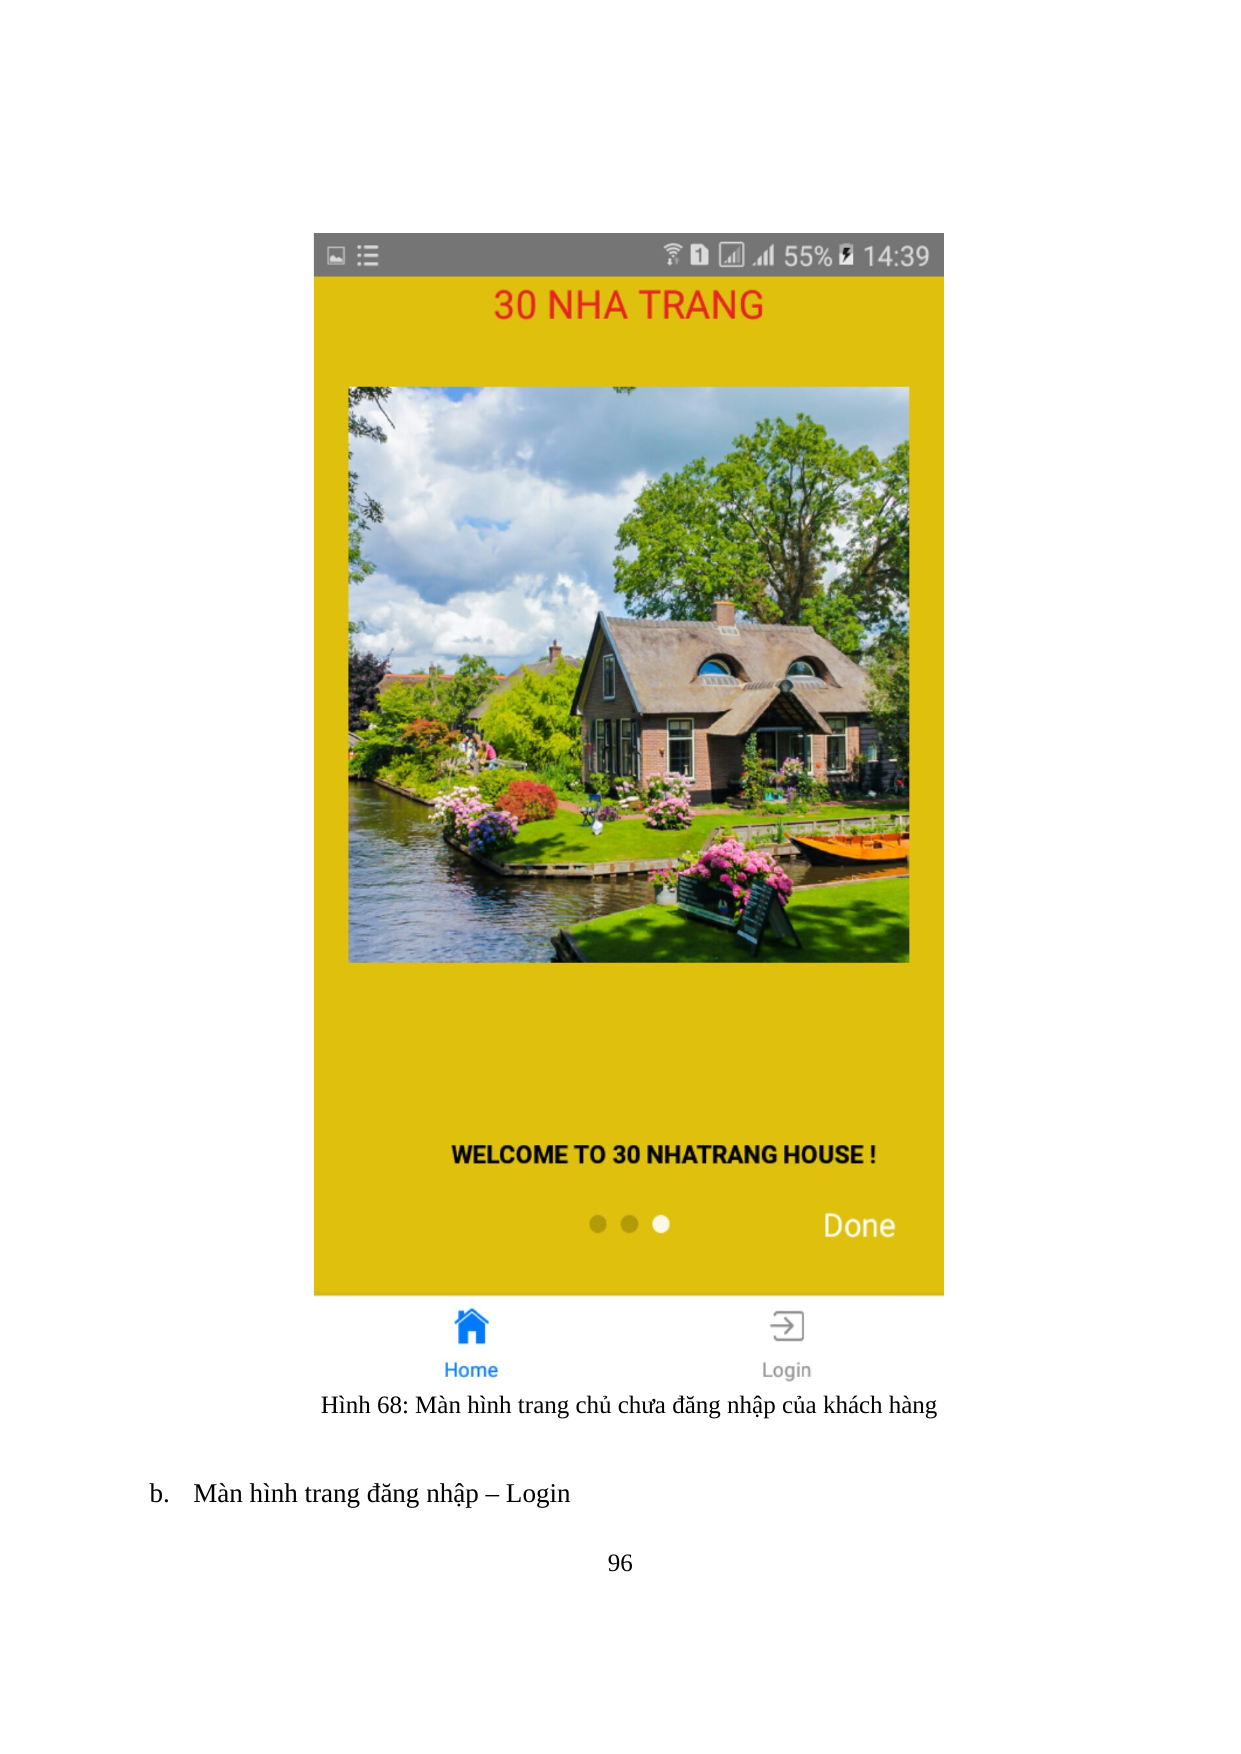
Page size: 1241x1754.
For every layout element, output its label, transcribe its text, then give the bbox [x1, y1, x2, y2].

picture [313, 233, 944, 1385]
text b. Màn hình trang đăng nhập – Login [118, 1477, 1122, 1508]
